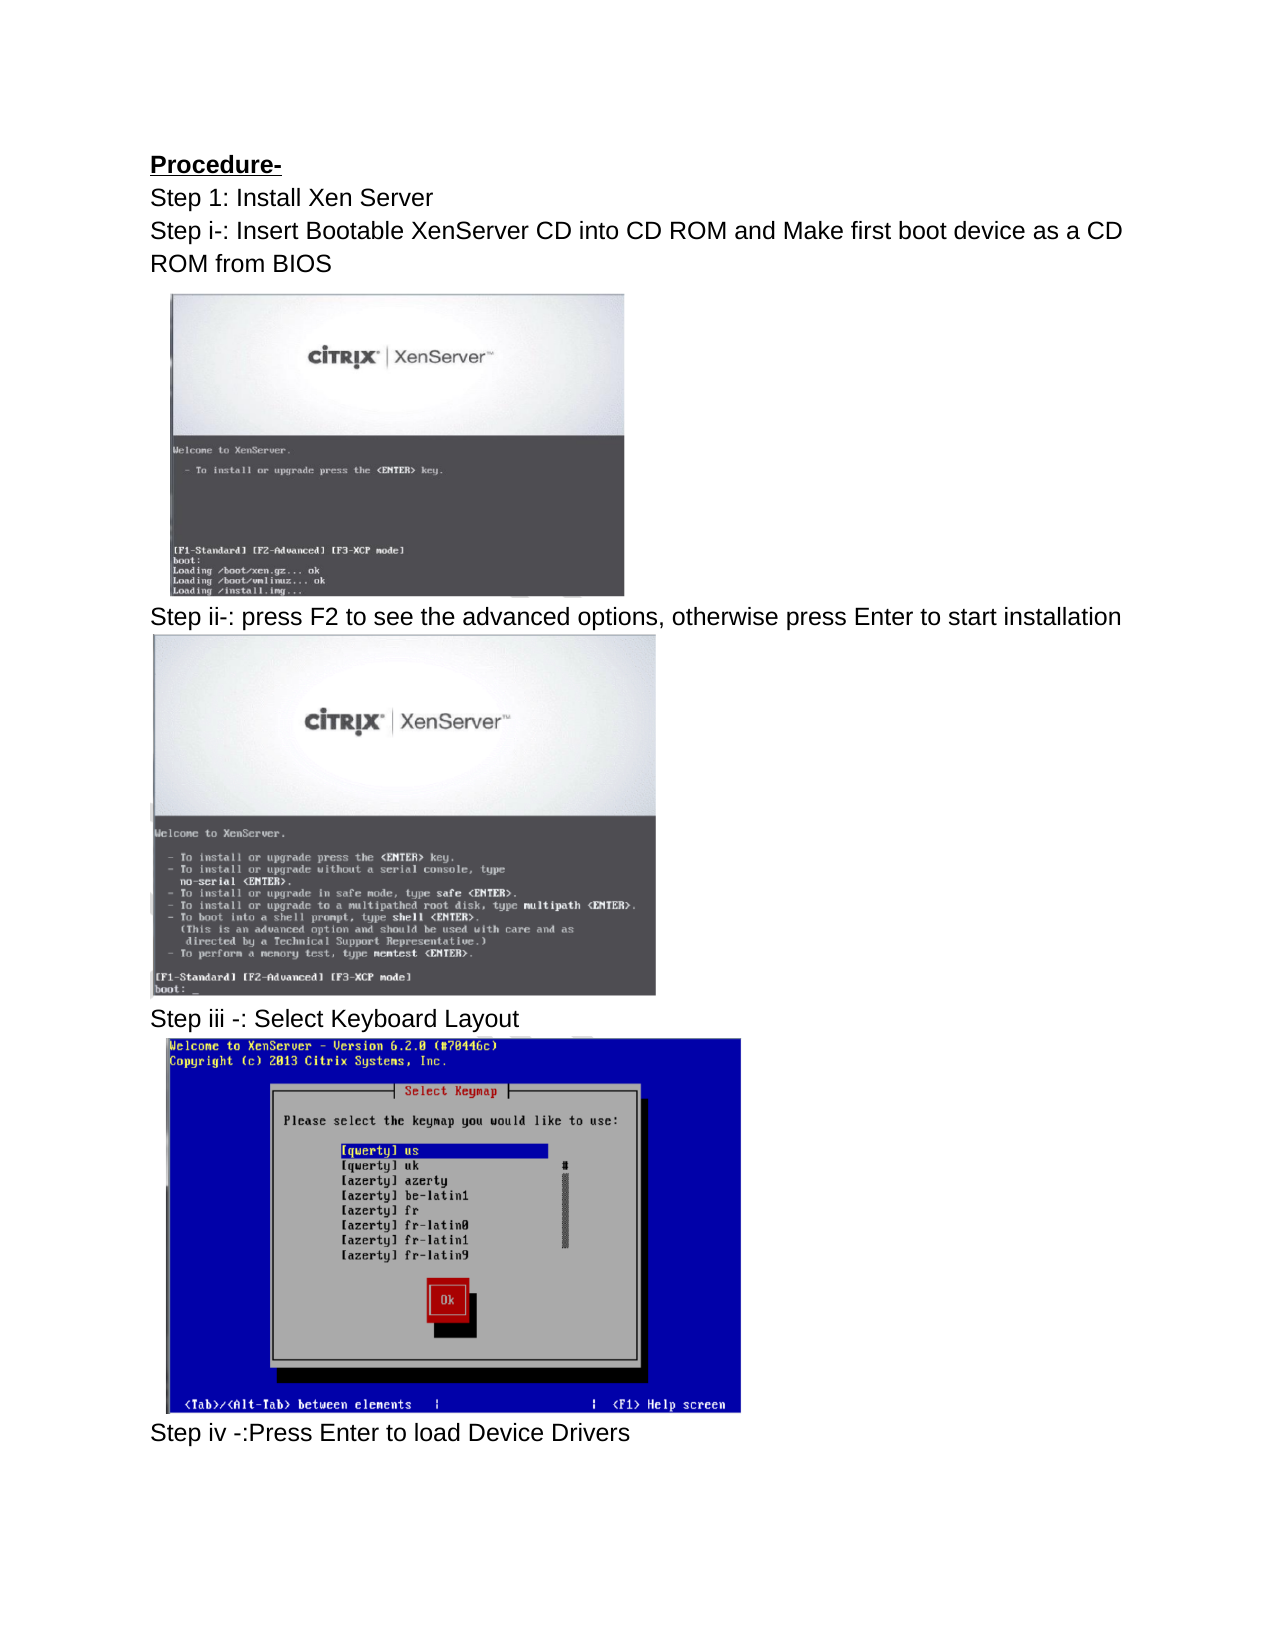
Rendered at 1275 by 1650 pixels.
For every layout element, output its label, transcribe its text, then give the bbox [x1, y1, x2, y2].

picture [150, 634, 683, 1000]
text Step iii -: Select Keyboard Layout [150, 1003, 1125, 1032]
picture [150, 1036, 742, 1414]
text Step 1: Install Xen Server [150, 183, 1125, 212]
text Step iv -:Press Enter to load Device Drivers [150, 1418, 1125, 1447]
text Step i-: Insert Bootable XenServer CD into CD ROM and Make first boot device as a CD ROM from BIOS [150, 216, 1125, 278]
text Step ii-: press F2 to see the advanced options, otherwise press Enter to start installation [150, 602, 1125, 630]
text Procedure- [150, 150, 1125, 179]
picture [150, 282, 625, 598]
